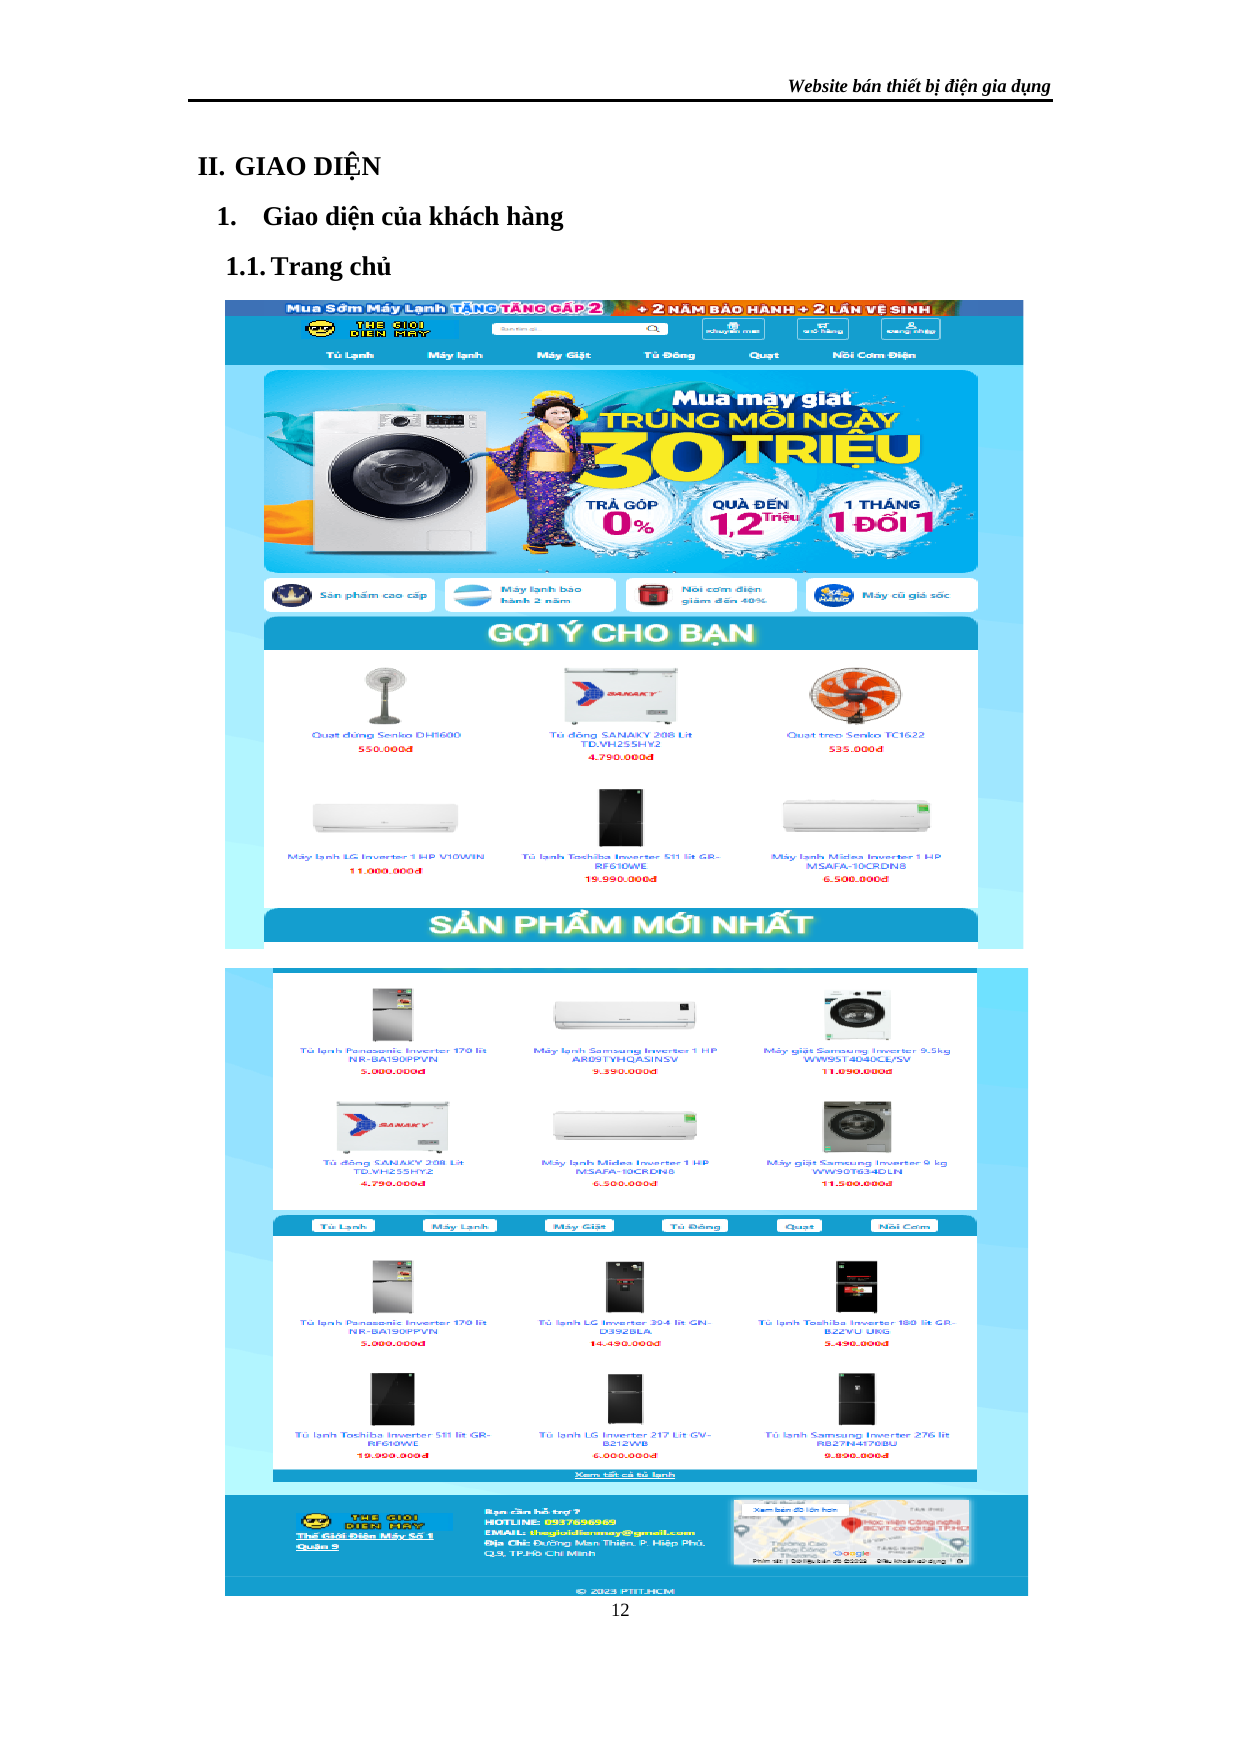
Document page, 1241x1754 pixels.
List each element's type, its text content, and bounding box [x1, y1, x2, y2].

list GIAO DIỆN [225, 150, 1062, 181]
list Trang chủ [225, 250, 1062, 282]
list Giao diện của khách hàng [216, 200, 1062, 231]
picture [225, 300, 1024, 949]
picture [225, 968, 1029, 1596]
